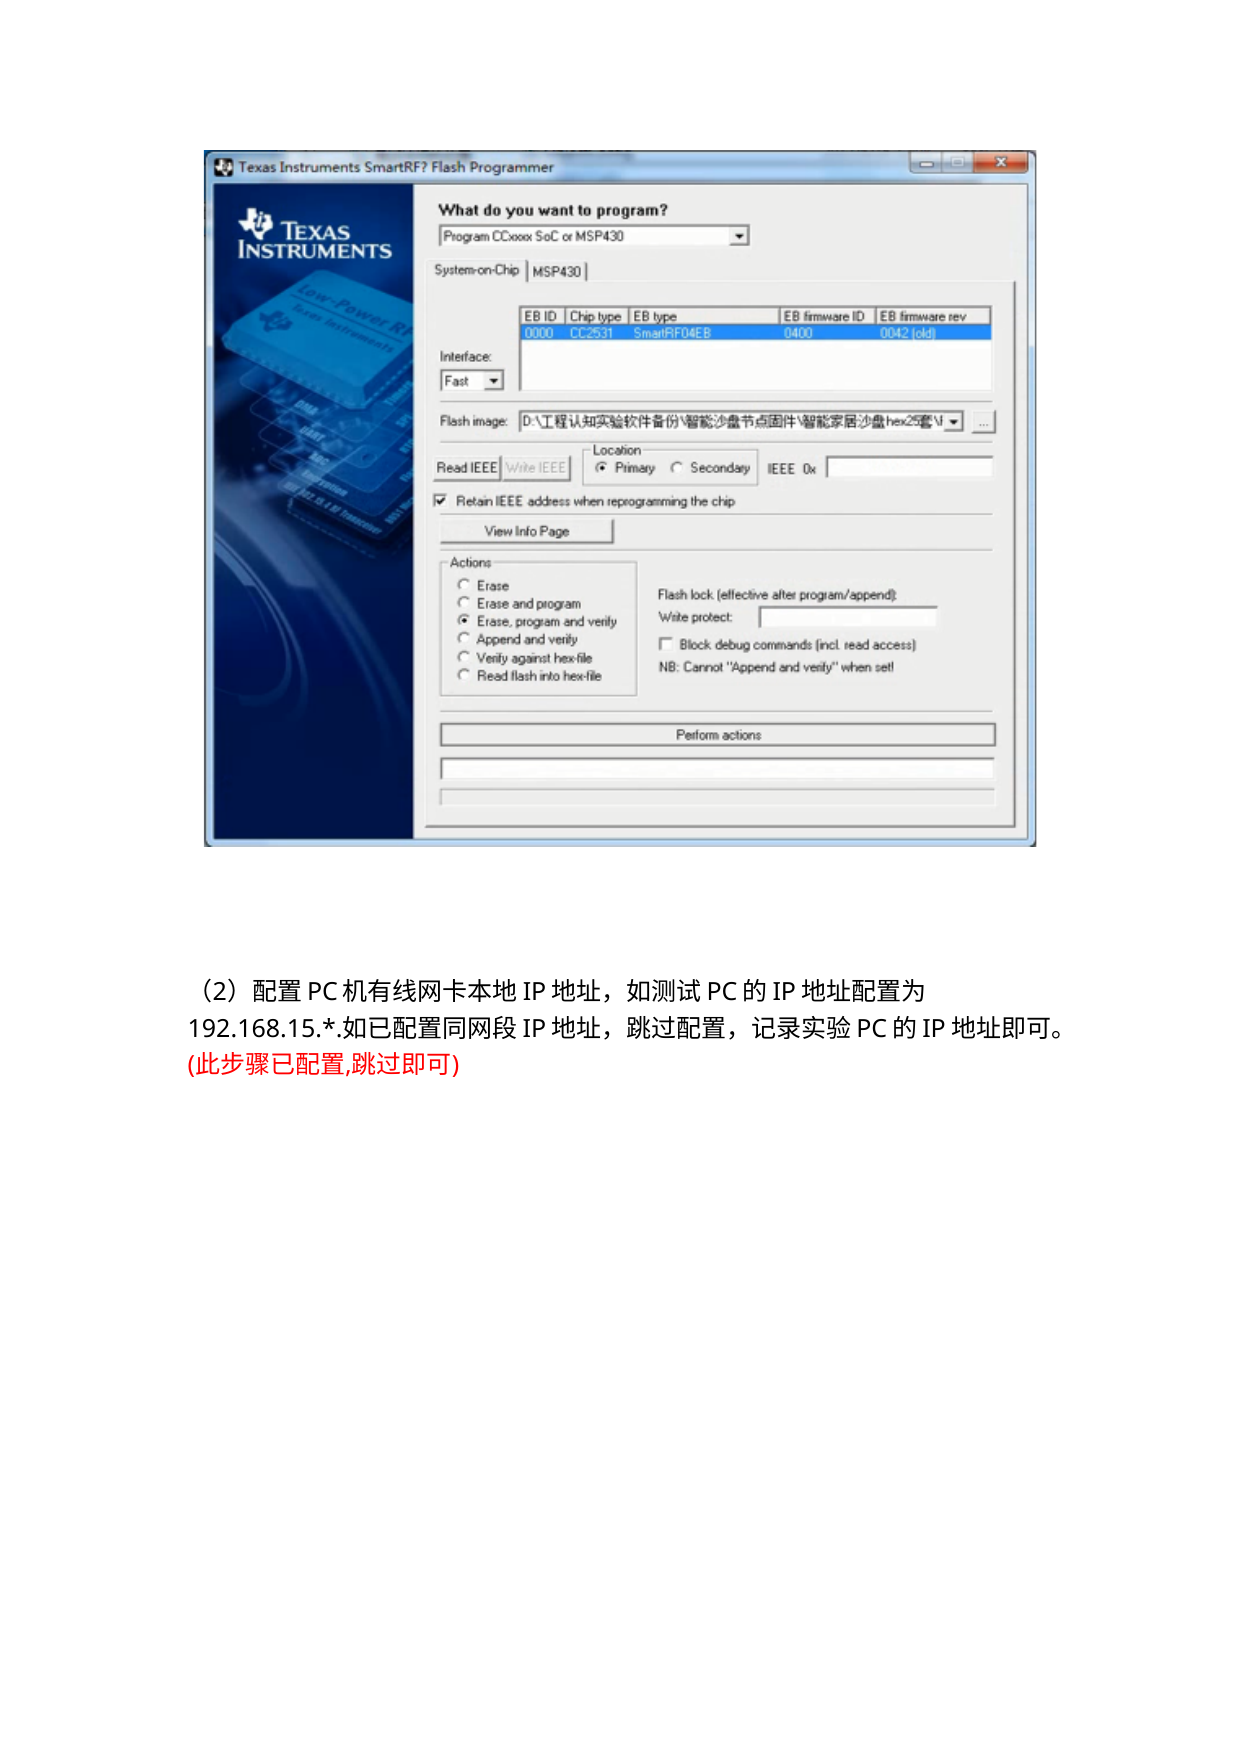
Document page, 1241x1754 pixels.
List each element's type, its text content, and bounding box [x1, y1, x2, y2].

picture [203, 150, 1037, 847]
text （2）配置PC机有线网卡本地IP地址，如测试PC的IP地址配置为192.168.15.*.如已配置同网段IP地址，跳过配置，记录实验PC的IP地址即可。(此步骤已配置,跳过即可) [187, 972, 1053, 1081]
